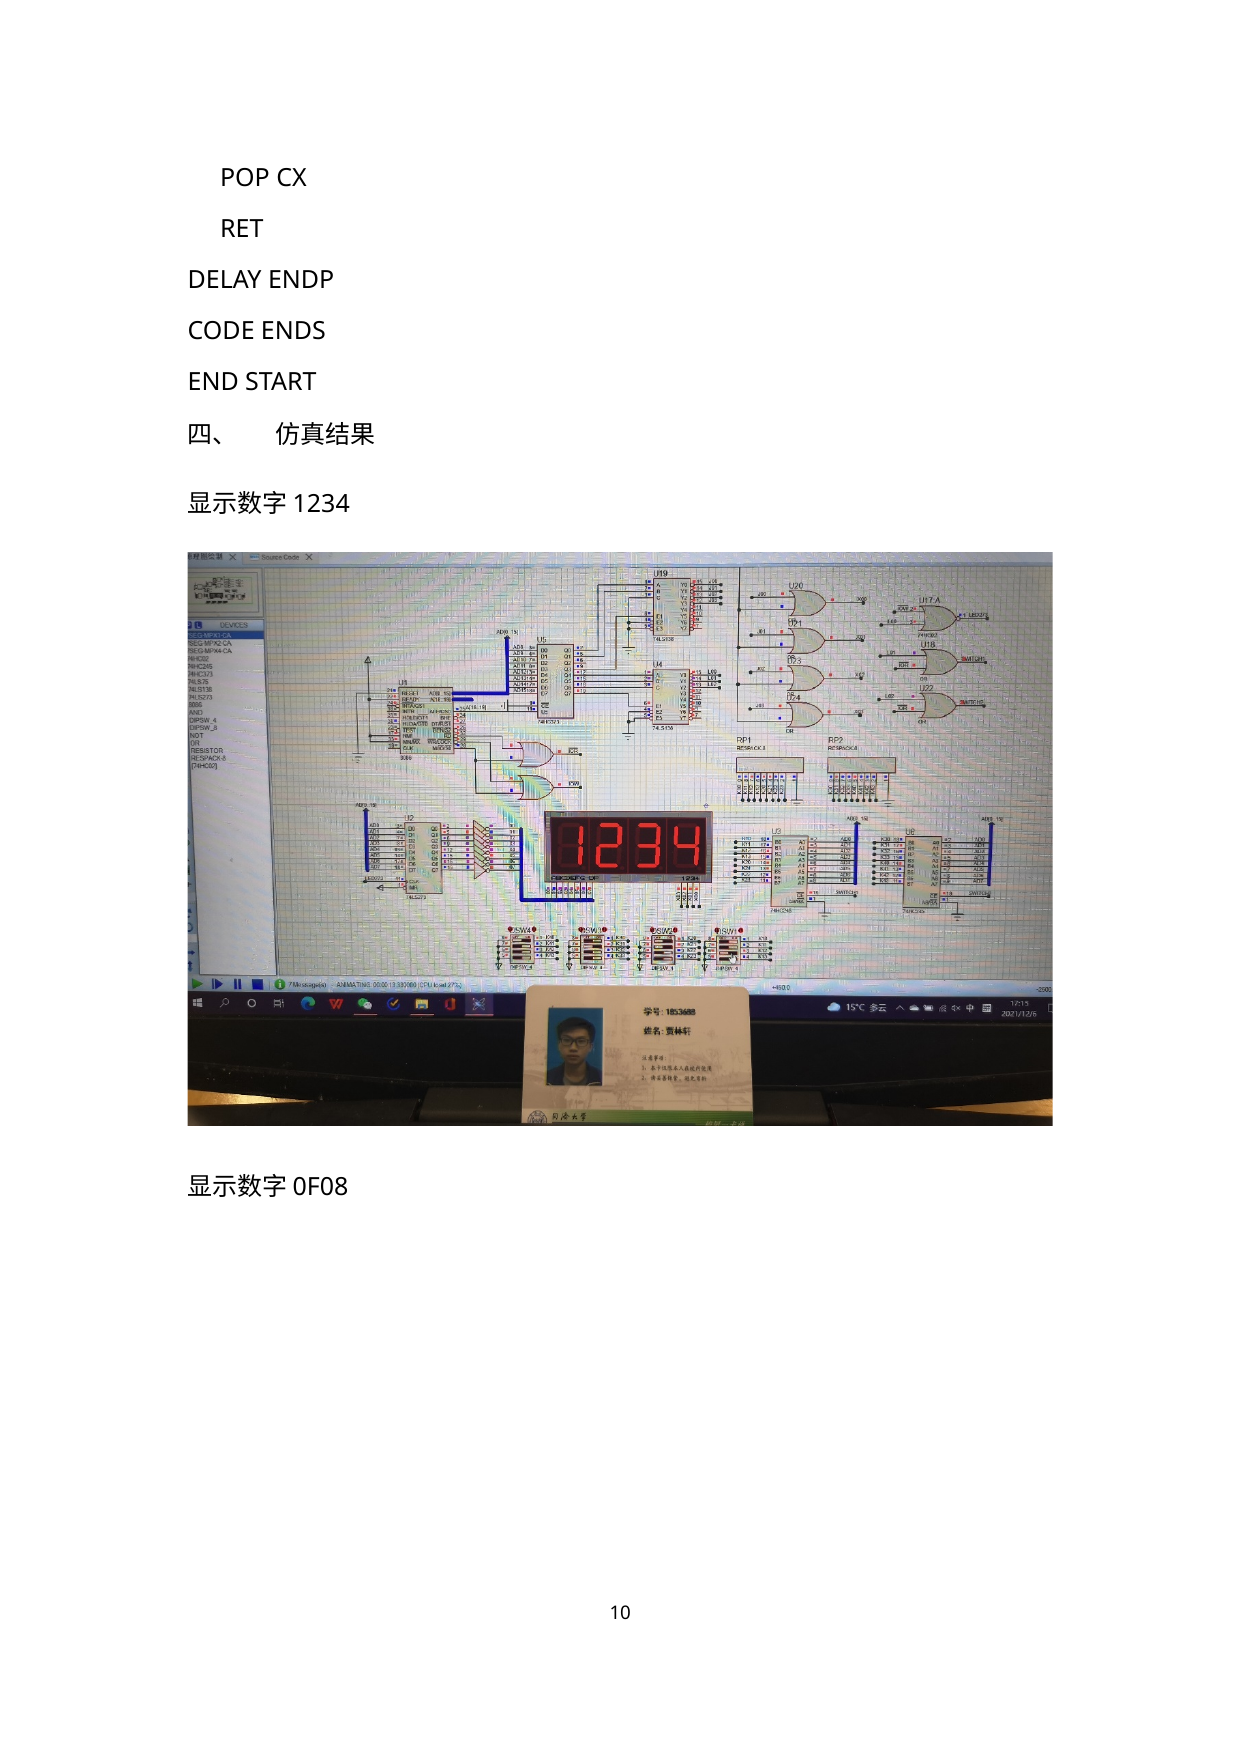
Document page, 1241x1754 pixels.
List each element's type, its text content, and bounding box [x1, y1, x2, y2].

text POP CX [187, 160, 1053, 194]
text DELAY ENDP [187, 262, 1053, 296]
text 显示数字1234 [187, 469, 1053, 534]
text END START [187, 364, 1053, 398]
text 显示数字0F08 [187, 1152, 1053, 1217]
picture [187, 552, 1053, 1126]
text RET [187, 211, 1053, 245]
list 仿真结果 [187, 415, 1053, 451]
text CODE ENDS [187, 313, 1053, 347]
